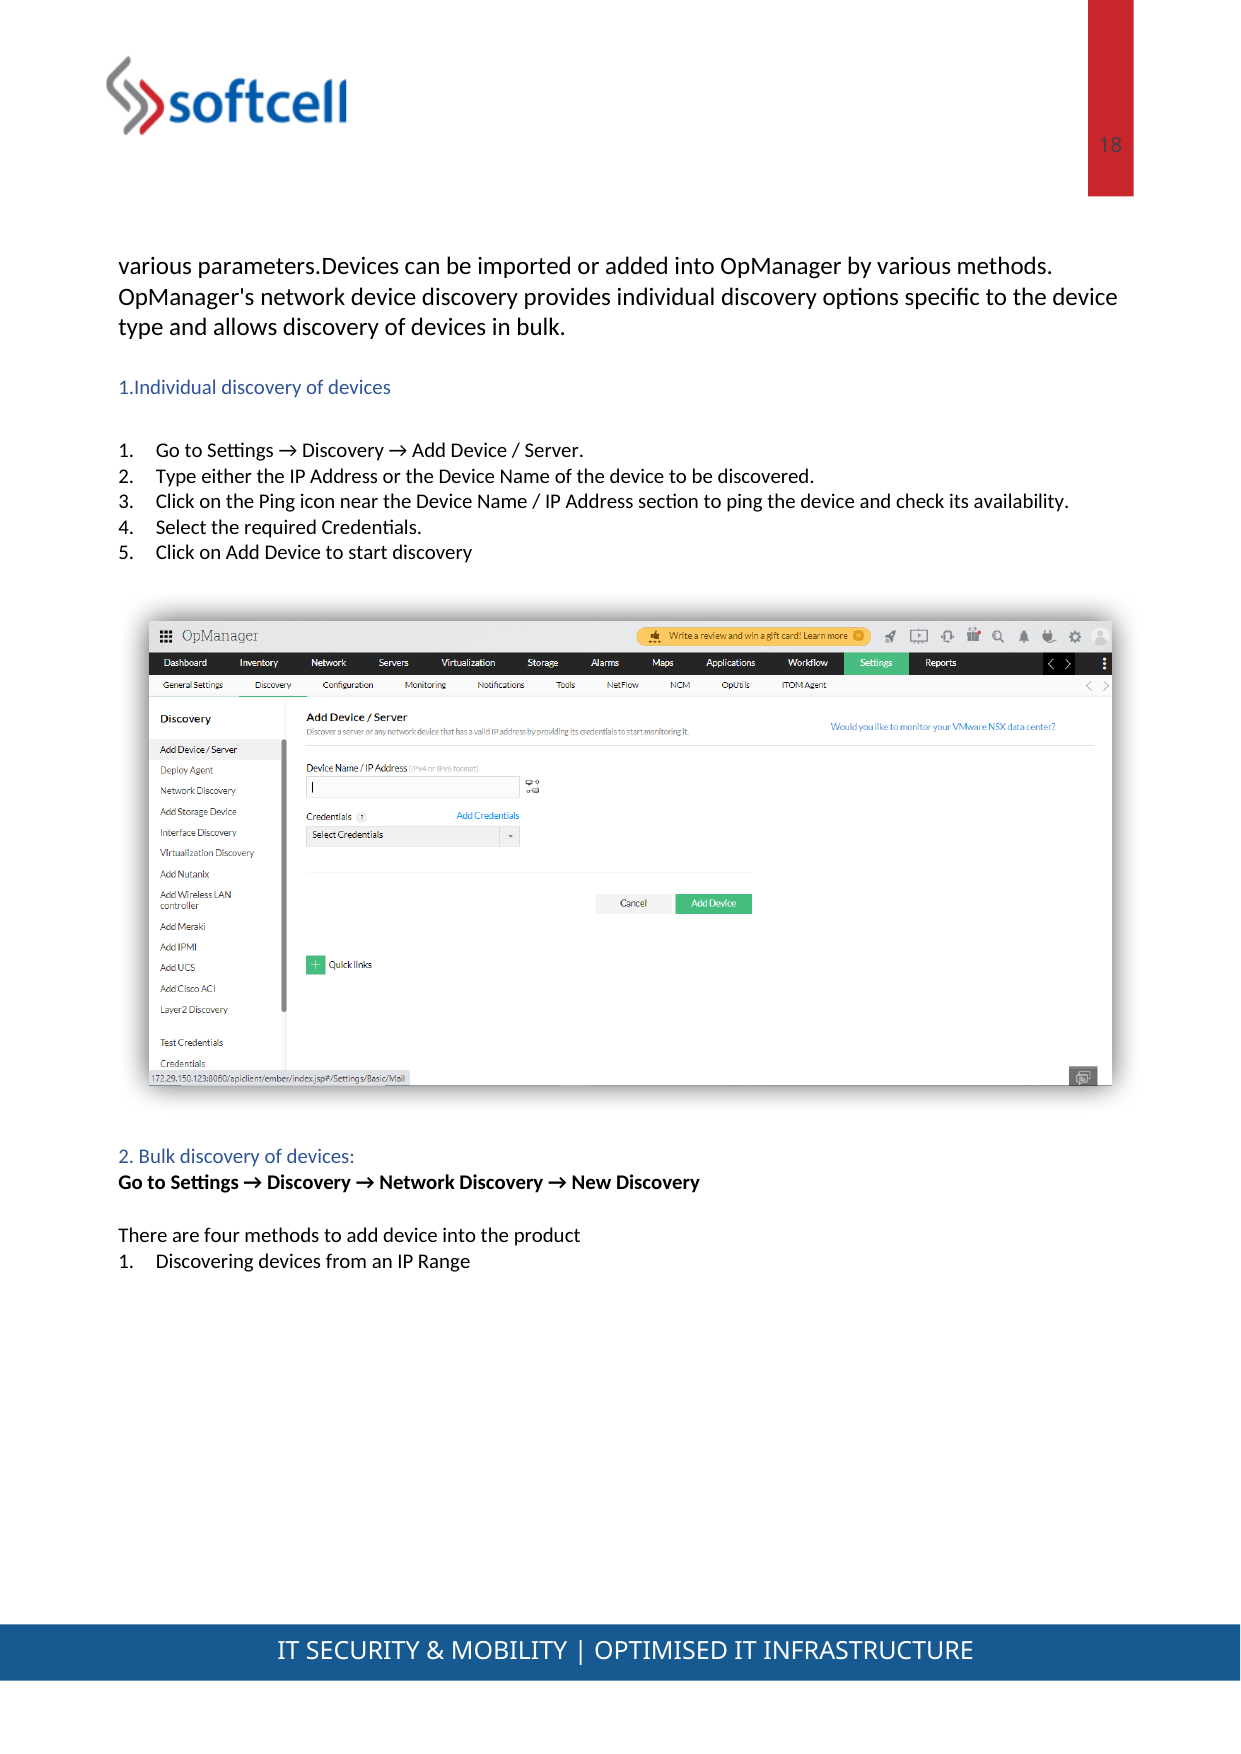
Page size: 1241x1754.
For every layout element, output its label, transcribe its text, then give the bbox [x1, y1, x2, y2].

subtitle 1.Individual discovery of devices [118, 374, 1122, 400]
text 2. Bulk discovery of devices: Go to Settings → Discovery → Network Discovery → New Discovery [118, 1144, 1122, 1223]
text There are four methods to add device into the product [118, 1223, 1122, 1248]
picture [101, 50, 352, 141]
list Go to Settings → Discovery → Add Device / Server. [118, 438, 1122, 463]
picture [149, 621, 1112, 1086]
list Select the required Credentials. [118, 514, 1122, 539]
list Click on the Ping icon near the Device Name / IP Address section to ping the device and check its availability. [118, 488, 1122, 514]
list Type either the IP Address or the Device Name of the device to be discovered. [118, 463, 1122, 488]
list Click on Add Device to start discovery [118, 539, 1122, 565]
list Discovering devices from an IP Range [118, 1248, 1122, 1273]
